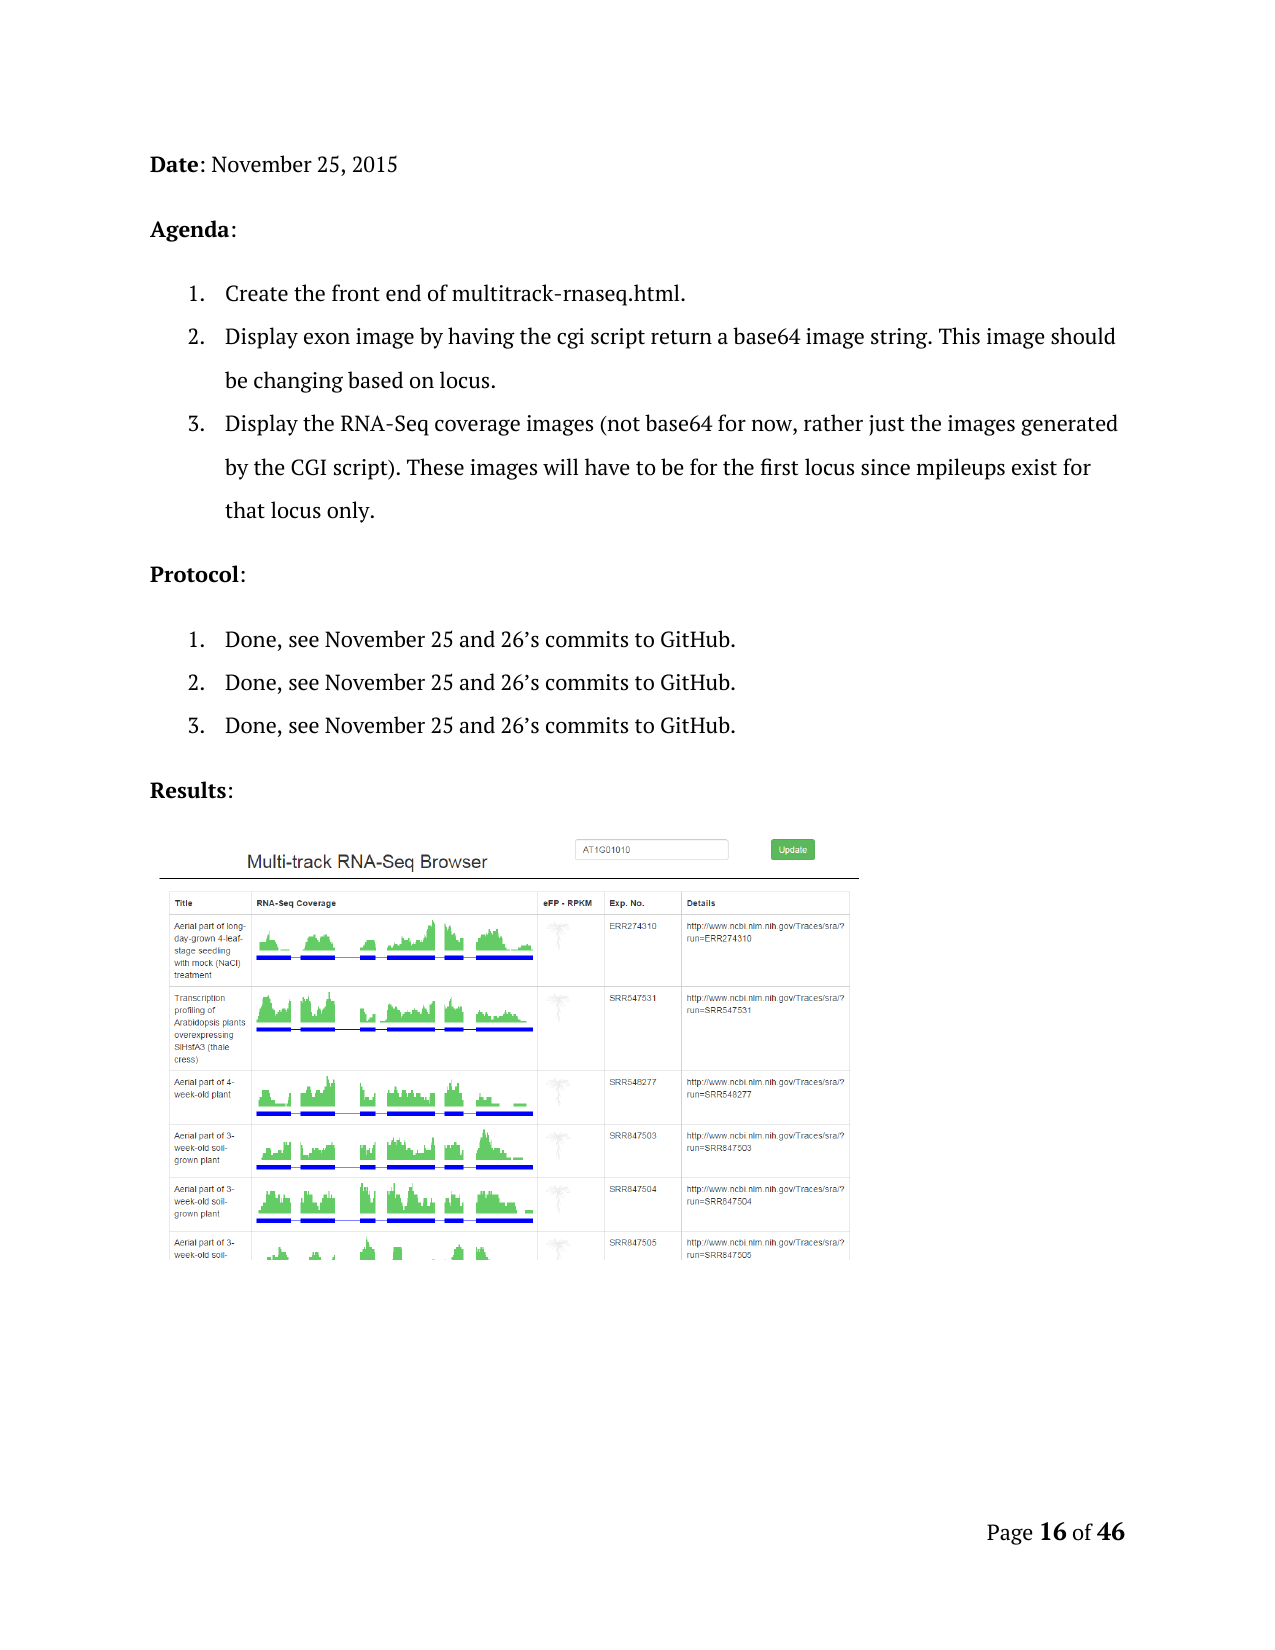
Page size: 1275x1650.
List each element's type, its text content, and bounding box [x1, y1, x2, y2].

list Display the RNA-Seq coverage images (not base64 for now, rather just the images generated by the CGI script). These images will have to be for the first locus since mpileups exist for that locus only. [187, 409, 1125, 525]
list Create the front end of multitrack-rnaseq.html. [187, 278, 1125, 307]
picture [150, 839, 870, 1260]
list Display exon image by having the cgi script return a base64 image string. This image should be changing based on locus. [187, 322, 1125, 394]
list Done, see November 25 and 26’s commits to GitHub. [187, 711, 1125, 740]
text Agenda: [150, 214, 1125, 243]
list Done, see November 25 and 26’s commits to GitHub. [187, 624, 1125, 653]
list Done, see November 25 and 26’s commits to GitHub. [187, 668, 1125, 697]
text Results: [150, 775, 1125, 804]
text Date: November 25, 2015 [150, 150, 1125, 179]
text Protocol: [150, 560, 1125, 589]
